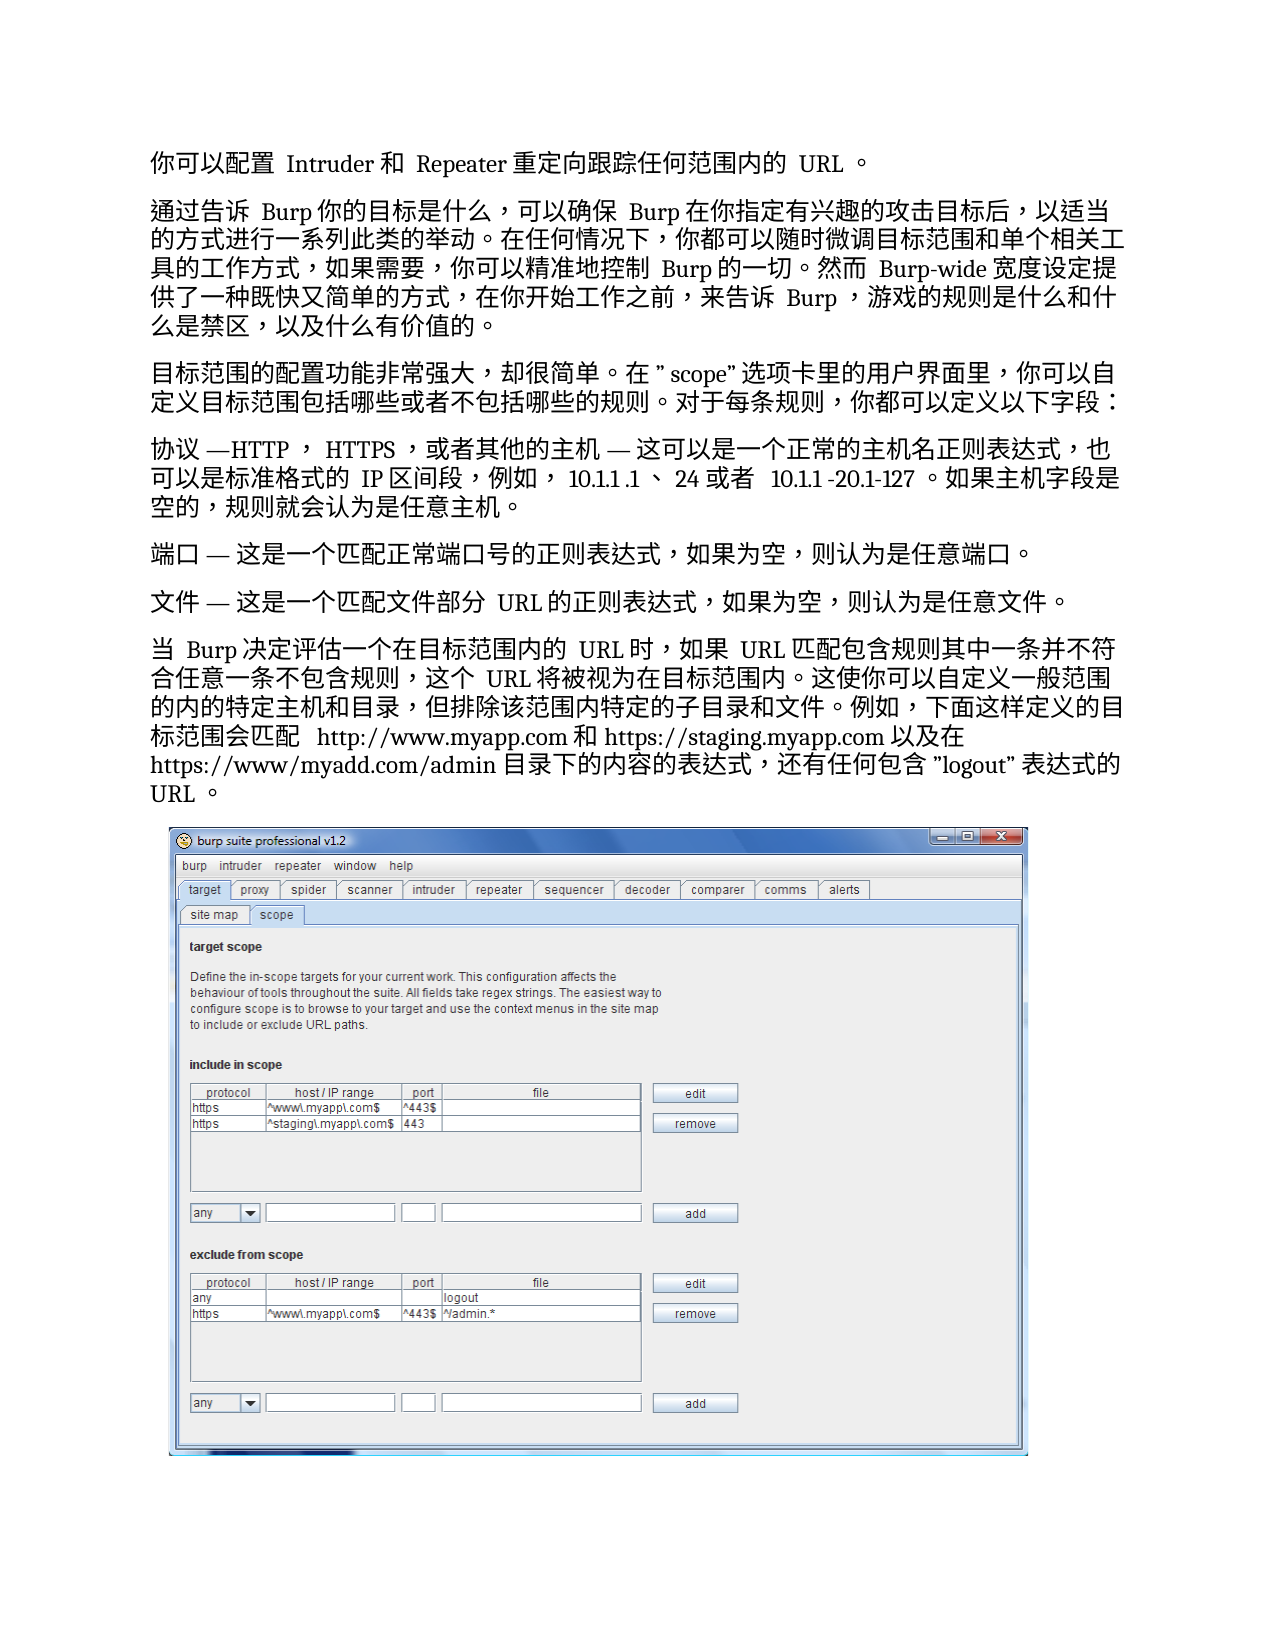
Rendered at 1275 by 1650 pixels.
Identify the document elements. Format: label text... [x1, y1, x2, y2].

text 当 Burp 决定评估一个在目标范围内的 URL 时，如果 URL 匹配包含规则其中一条并不符合任意一条不包含规则，这个 URL 将被视为在目标范围内。这使你可以自定义一般范围的内的特定主机和目录，但排除该范围内特定的子目录和文件。例如，下面这样定义的目标范围会匹配 http://www.myapp.com 和 https://staging.myapp.com 以及在 https://www/myadd.com/admin 目录下的内容的表达式，还有任何包含 ”logout” 表达式的 URL 。 [150, 636, 1125, 809]
text 通过告诉 Burp 你的目标是什么，可以确保 Burp 在你指定有兴趣的攻击目标后，以适当的方式进行一系列此类的举动。在任何情况下，你都可以随时微调目标范围和单个相关工具的工作方式，如果需要，你可以精准地控制 Burp 的一切。然而 Burp-wide 宽度设定提供了一种既快又简单的方式，在你开始工作之前，来告诉 Burp ，游戏的规则是什么和什么是禁区，以及什么有价值的。 [150, 197, 1125, 341]
picture [168, 827, 1029, 1456]
text 目标范围的配置功能非常强大，却很简单。在 ” scope” 选项卡里的用户界面里，你可以自定义目标范围包括哪些或者不包括哪些的规则。对于每条规则，你都可以定义以下字段： [150, 360, 1125, 417]
text 端口 — 这是一个匹配正常端口号的正则表达式，如果为空，则认为是任意端口。 [150, 541, 1125, 570]
text 你可以配置 Intruder 和 Repeater 重定向跟踪任何范围内的 URL 。 [150, 150, 1125, 179]
text 文件 — 这是一个匹配文件部分 URL 的正则表达式，如果为空，则认为是任意文件。 [150, 589, 1125, 617]
text 协议 —HTTP ， HTTPS ，或者其他的主机 — 这可以是一个正常的主机名正则表达式，也可以是标准格式的 IP 区间段，例如， 10.1.1 .1 、 24 或者 10.1.1 -20.1-127 。如果主机字段是空的，规则就会认为是任意主机。 [150, 436, 1125, 522]
